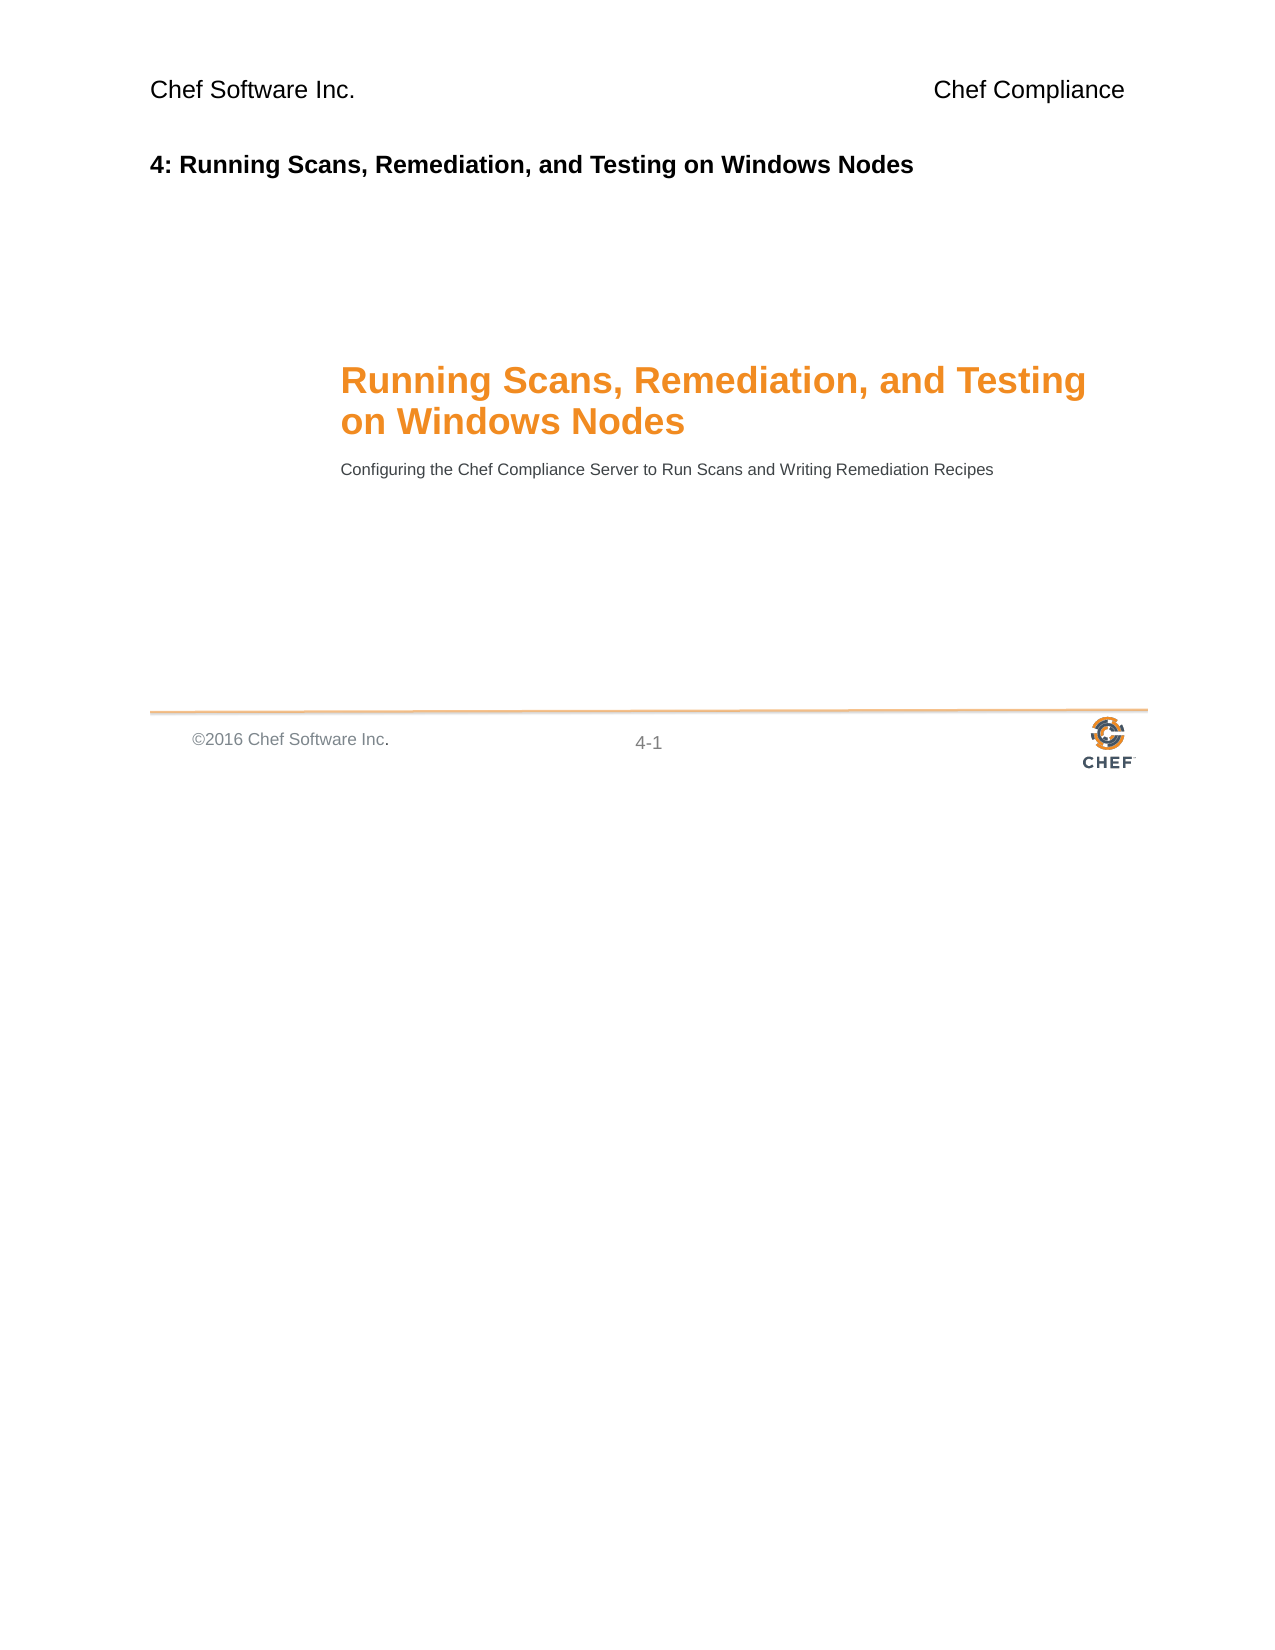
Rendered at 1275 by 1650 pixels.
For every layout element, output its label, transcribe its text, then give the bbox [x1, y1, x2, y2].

text 4: Running Scans, Remediation, and Testing on Windows Nodes [150, 150, 1125, 179]
